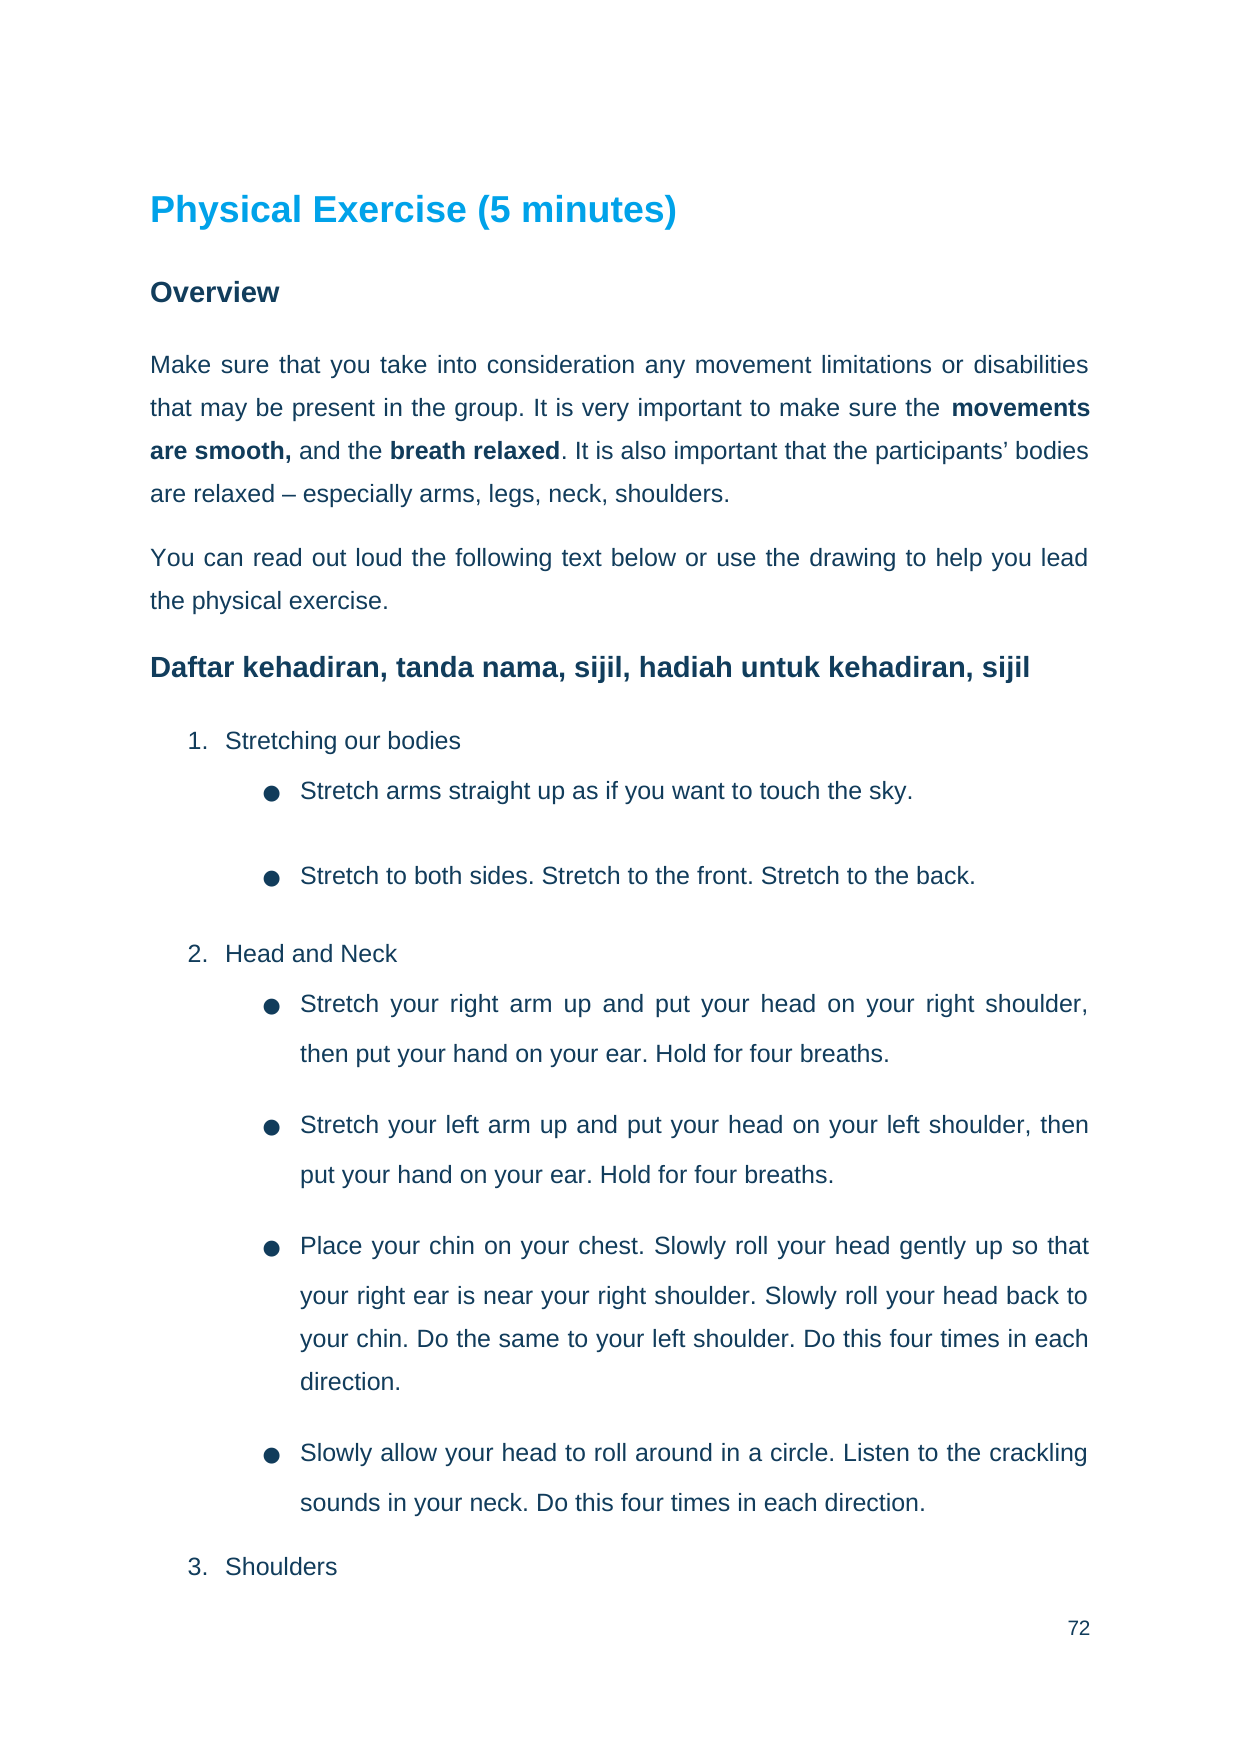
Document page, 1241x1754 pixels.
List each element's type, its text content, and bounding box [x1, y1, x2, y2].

text You can read out loud the following text below or use the drawing to help you lead the physical exercise. [150, 543, 1090, 615]
text Make sure that you take into consideration any movement limitations or disabilities that may be present in the group. It is very important to make sure the movements are smooth, and the breath relaxed. It is also important that the participants’ bodies are relaxed – especially arms, legs, neck, shoulders. [150, 350, 1090, 508]
list Stretch your right arm up and put your head on your right shoulder, then put your hand on your ear. Hold for four breaths. [262, 982, 1090, 1067]
list Shoulders [187, 1552, 1090, 1581]
list Slowly allow your head to roll around in a circle. Listen to the crackling sounds in your neck. Do this four times in each direction. [262, 1431, 1090, 1517]
subtitle Overview [150, 274, 1090, 308]
list Place your chin on your chest. Slowly roll your head gently up so that your right ear is near your right shoulder. Slowly roll your head back to your chin. Do the same to your left shoulder. Do this four times in each direction. [262, 1224, 1090, 1396]
subtitle Daftar kehadiran, tanda nama, sijil, hadiah untuk kehadiran, sijil [150, 650, 1090, 684]
list Stretch arms straight up as if you want to touch the sky. [262, 769, 1090, 811]
list Stretching our bodies [187, 726, 1090, 754]
list Stretch your left arm up and put your head on your left shoulder, then put your hand on your ear. Hold for four breaths. [262, 1103, 1090, 1188]
list Stretch to both sides. Stretch to the front. Stretch to the back. [262, 854, 1090, 896]
list Head and Neck [187, 938, 1090, 967]
subtitle Physical Exercise (5 minutes) [150, 187, 1090, 231]
